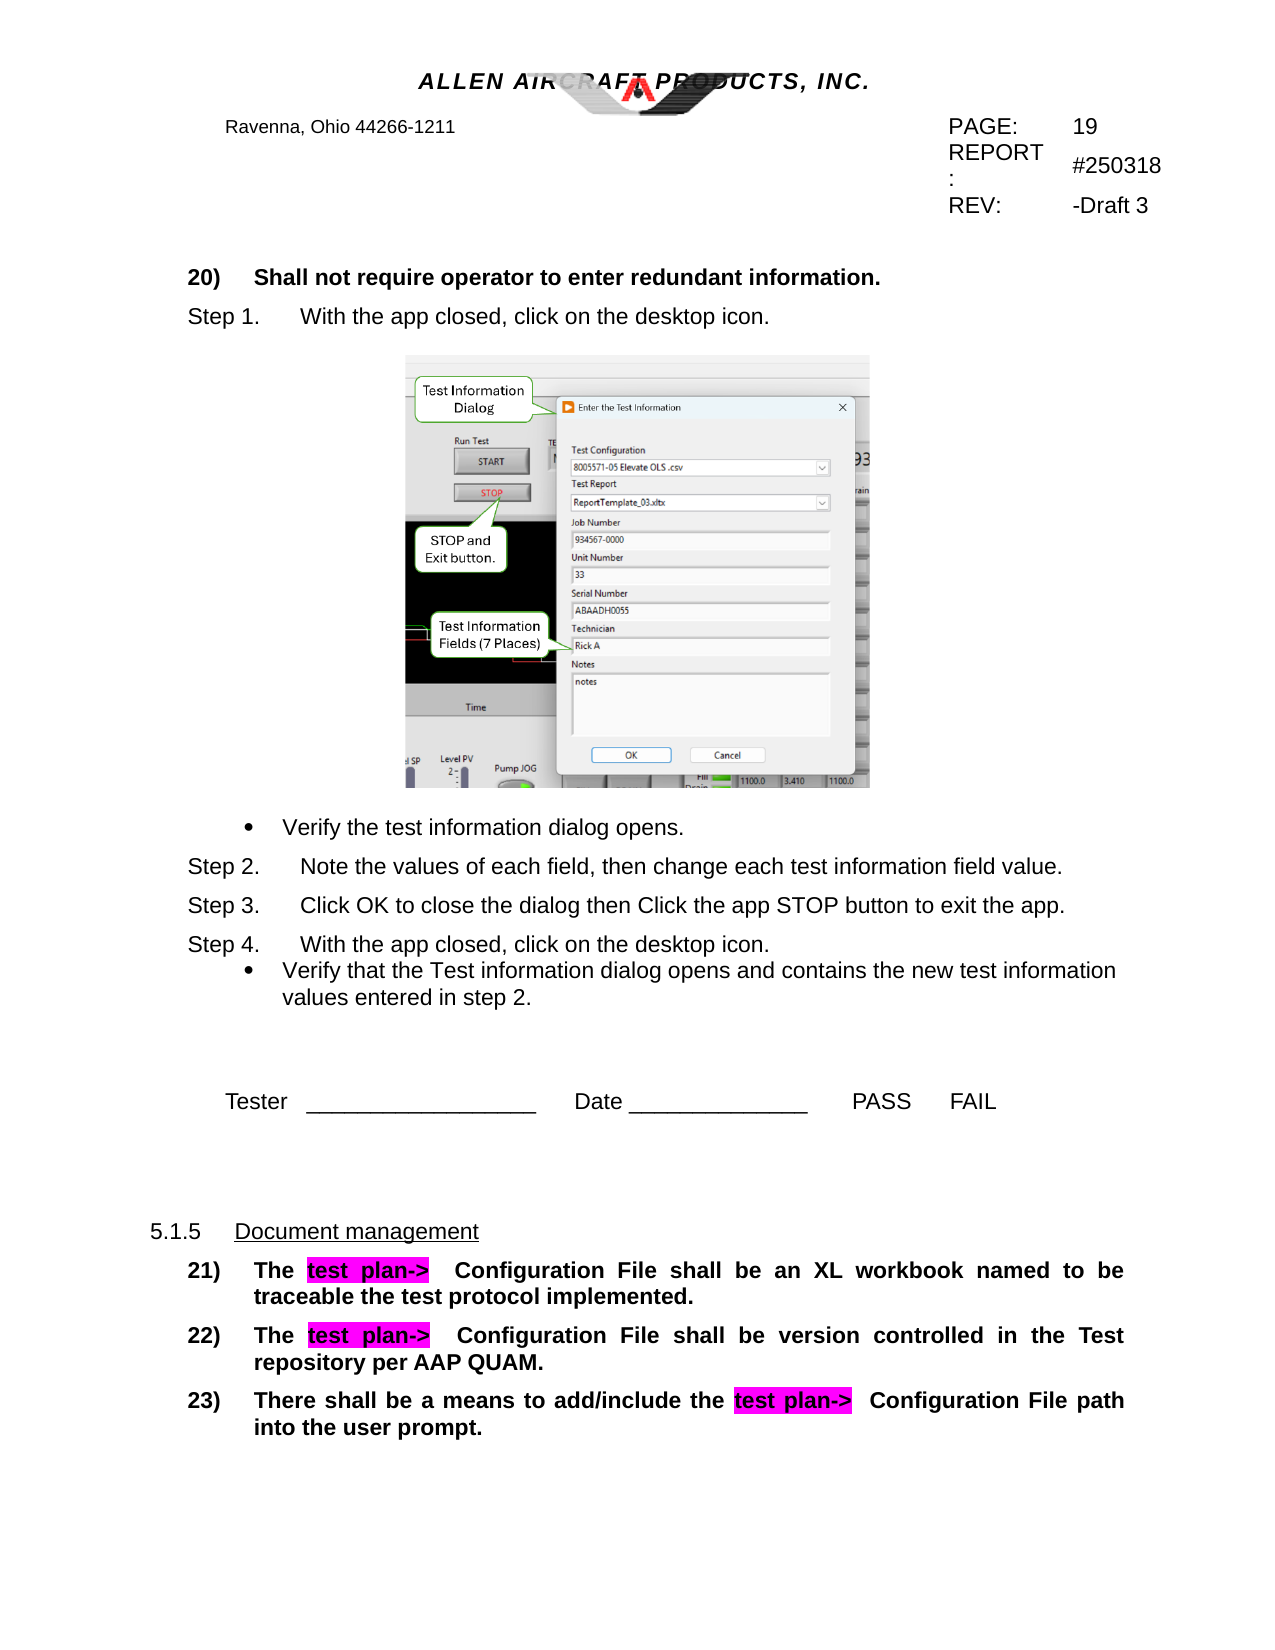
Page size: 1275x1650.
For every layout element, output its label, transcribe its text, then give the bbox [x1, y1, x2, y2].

text The test plan-> Configuration File shall be version controlled in the Test repository per AAP QUAM. [187, 1322, 1125, 1375]
text There shall be a means to add/include the test plan-> Configuration File path into the user prompt. [187, 1387, 1125, 1440]
picture [405, 355, 870, 788]
text Click OK to close the dialog then Click the app STOP button to exit the app. [187, 892, 1125, 918]
text Shall not require operator to enter redundant information. [187, 264, 1125, 290]
text Verify that the Test information dialog opens and contains the new test information values entered in step 2. [244, 957, 1125, 1010]
text Verify the test information dialog opens. [244, 814, 1125, 841]
list Note the values of each field, then change each test information field value. [187, 853, 1125, 879]
list With the app closed, click on the desktop icon. [187, 303, 1125, 329]
text The test plan-> Configuration File shall be an XL workbook named to be traceable the test protocol implemented. [187, 1257, 1125, 1309]
text With the app closed, click on the desktop icon. [187, 931, 1125, 957]
text Tester __________________ Date ______________ PASS FAIL [225, 1088, 1125, 1114]
text Document management [150, 1218, 1125, 1244]
